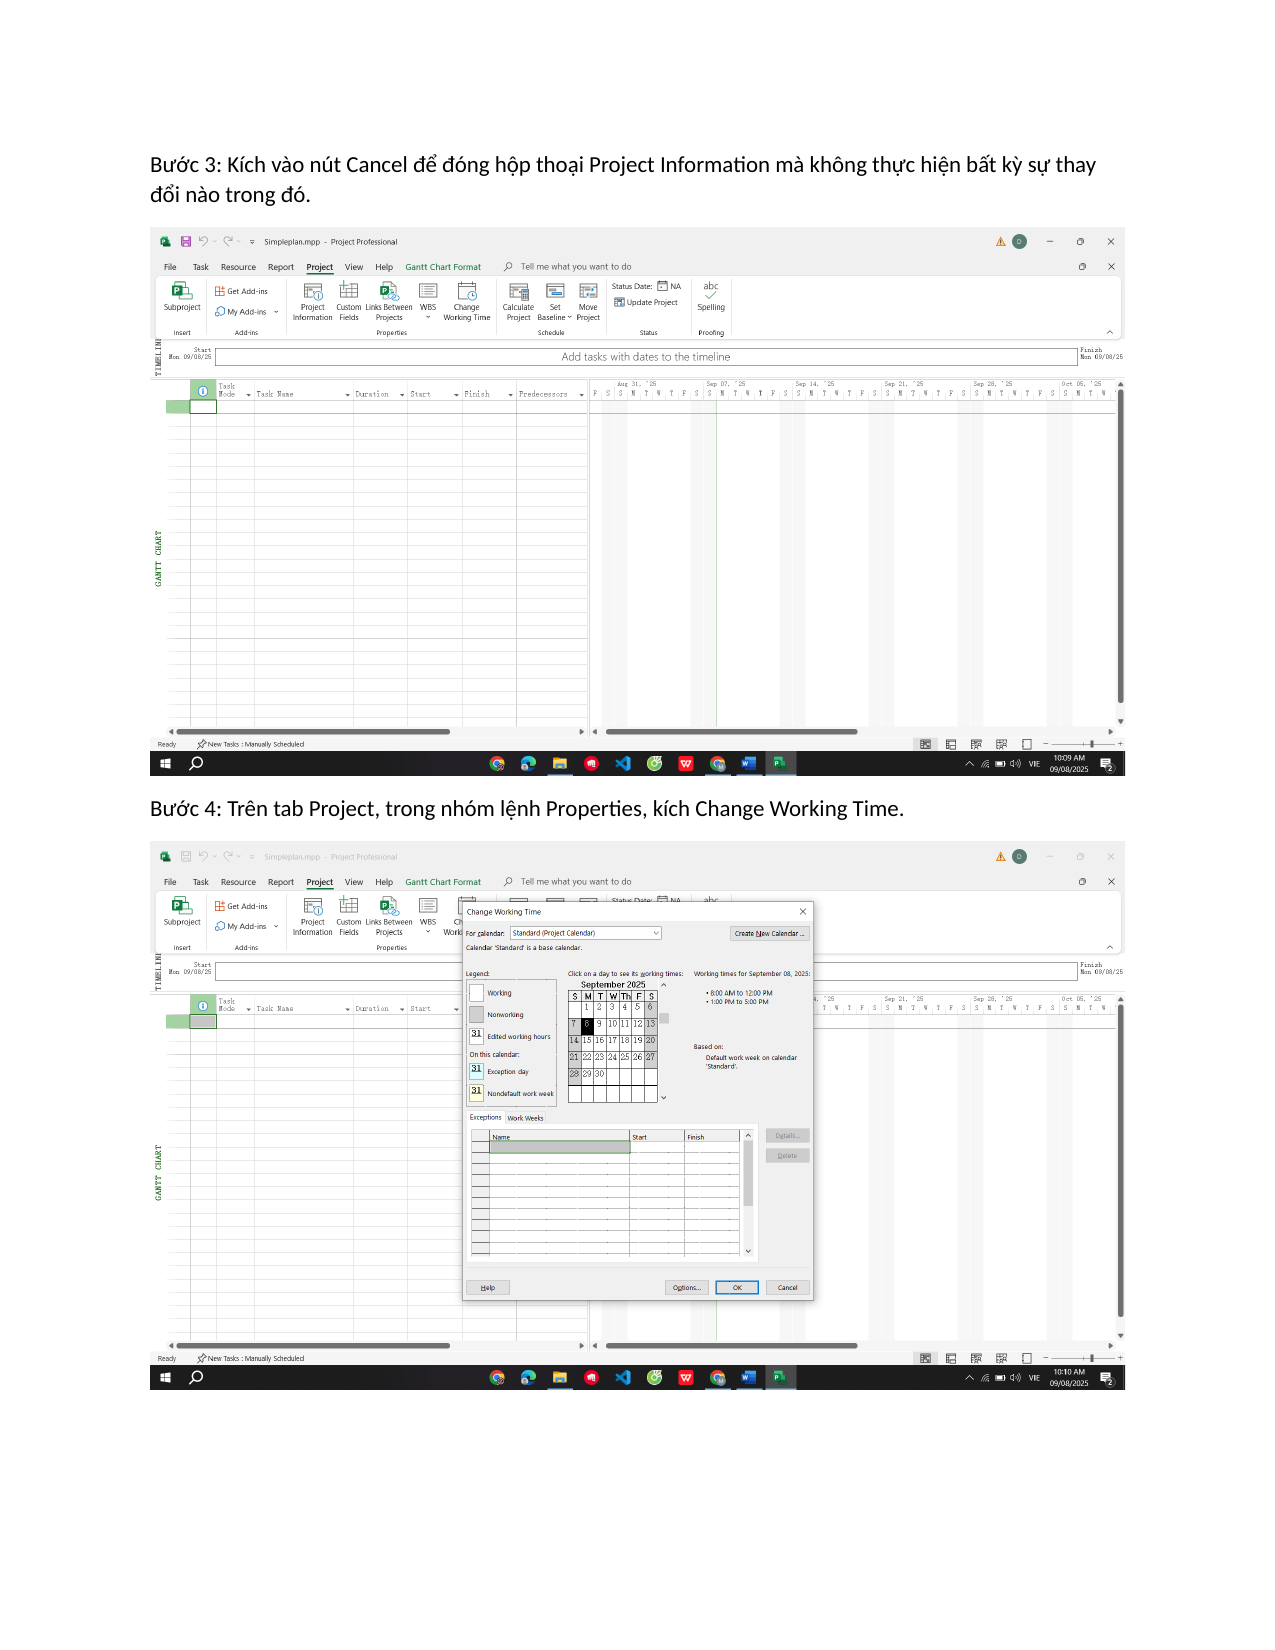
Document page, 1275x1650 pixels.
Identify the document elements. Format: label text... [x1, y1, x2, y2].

picture [150, 841, 1125, 1390]
text Bước 3: Kích vào nút Cancel để đóng hộp thoại Project Information mà không thực hiện bất kỳ sự thay đổi nào trong đó. [150, 150, 1125, 208]
picture [150, 227, 1125, 776]
text Bước 4: Trên tab Project, trong nhóm lệnh Properties, kích Change Working Time. [150, 794, 1125, 822]
